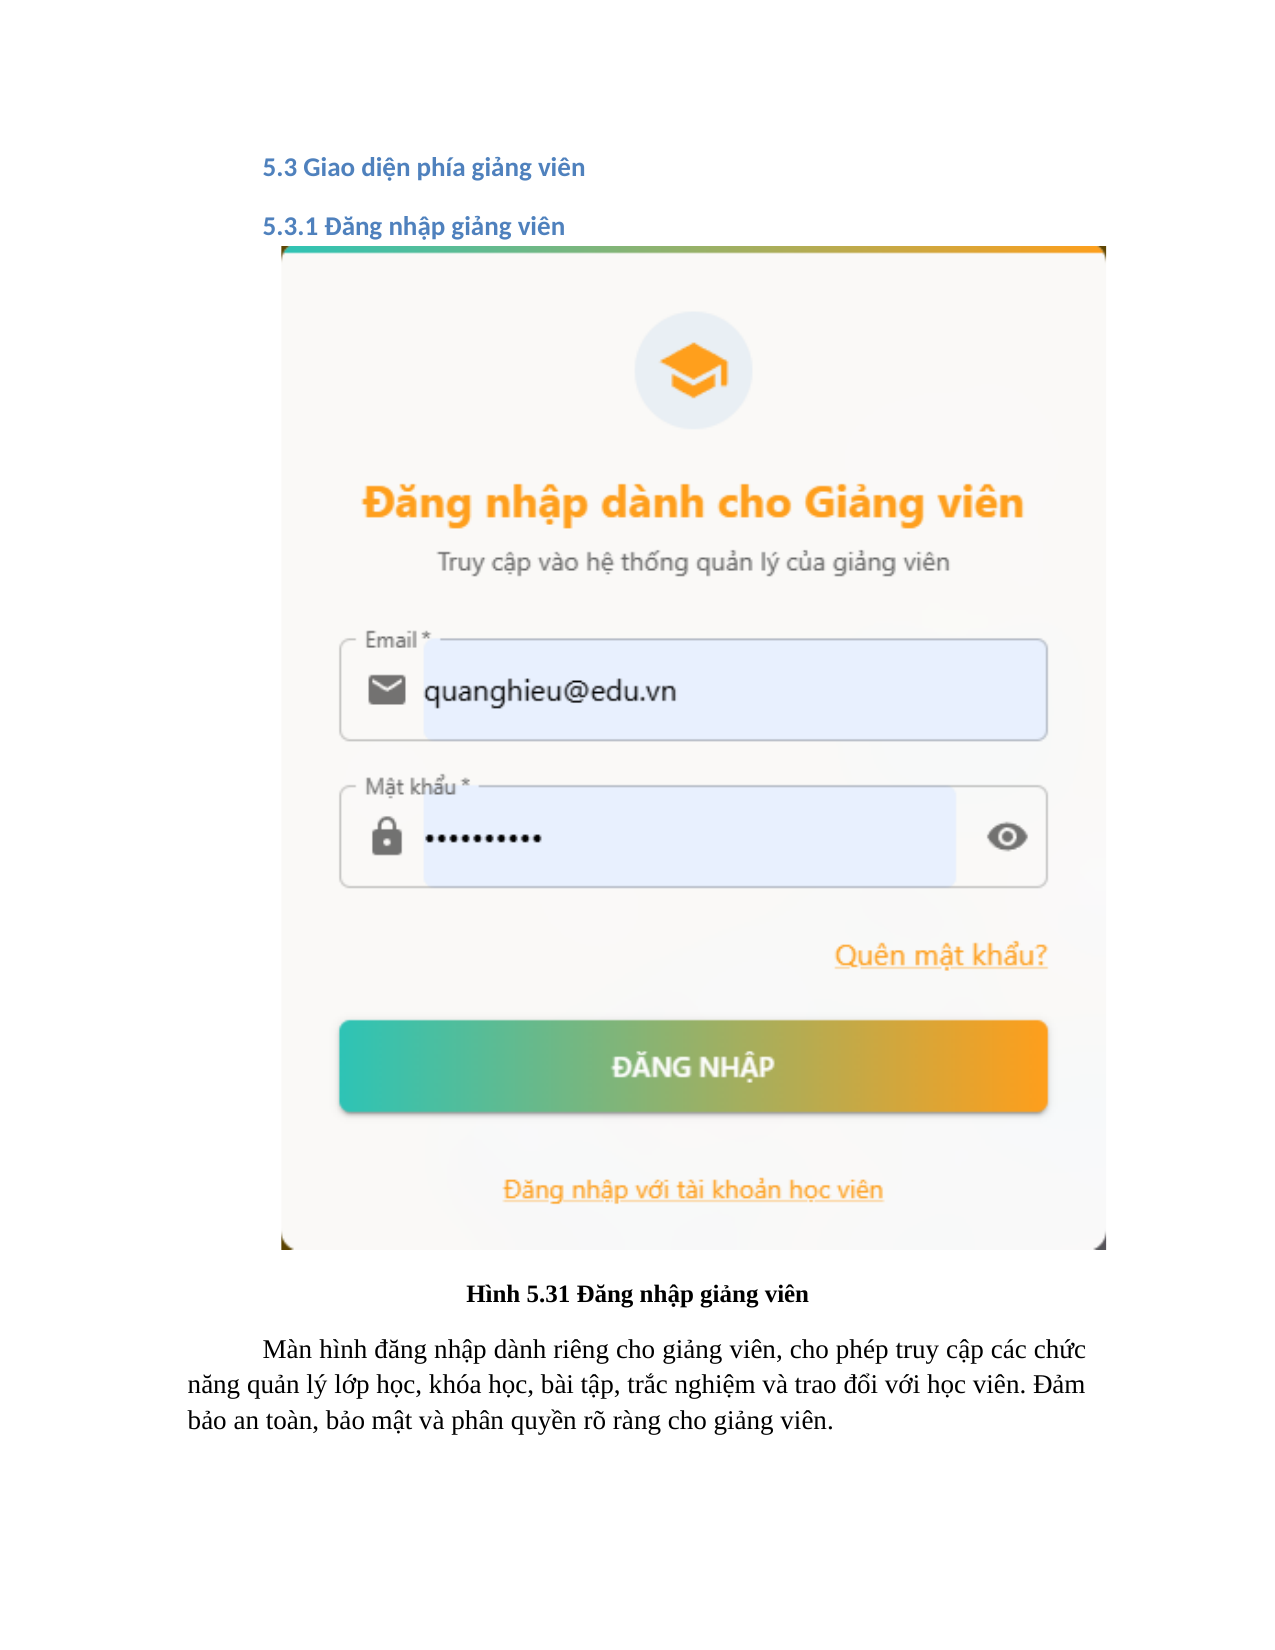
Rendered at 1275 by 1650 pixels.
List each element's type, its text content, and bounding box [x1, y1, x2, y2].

picture [281, 246, 1107, 1250]
subtitle 5.3.1 Đăng nhập giảng viên [187, 209, 1087, 242]
text Màn hình đăng nhập dành riêng cho giảng viên, cho phép truy cập các chức năng quản lý lớp học, khóa học, bài tập, trắc nghiệm và trao đổi với học viên. Đảm bảo an toàn, bảo mật và phân quyền rõ ràng cho giảng viên. [187, 1333, 1087, 1436]
subtitle 5.3 Giao diện phía giảng viên [187, 150, 1087, 183]
text Hình 5.31 Đăng nhập giảng viên [187, 1279, 1087, 1308]
